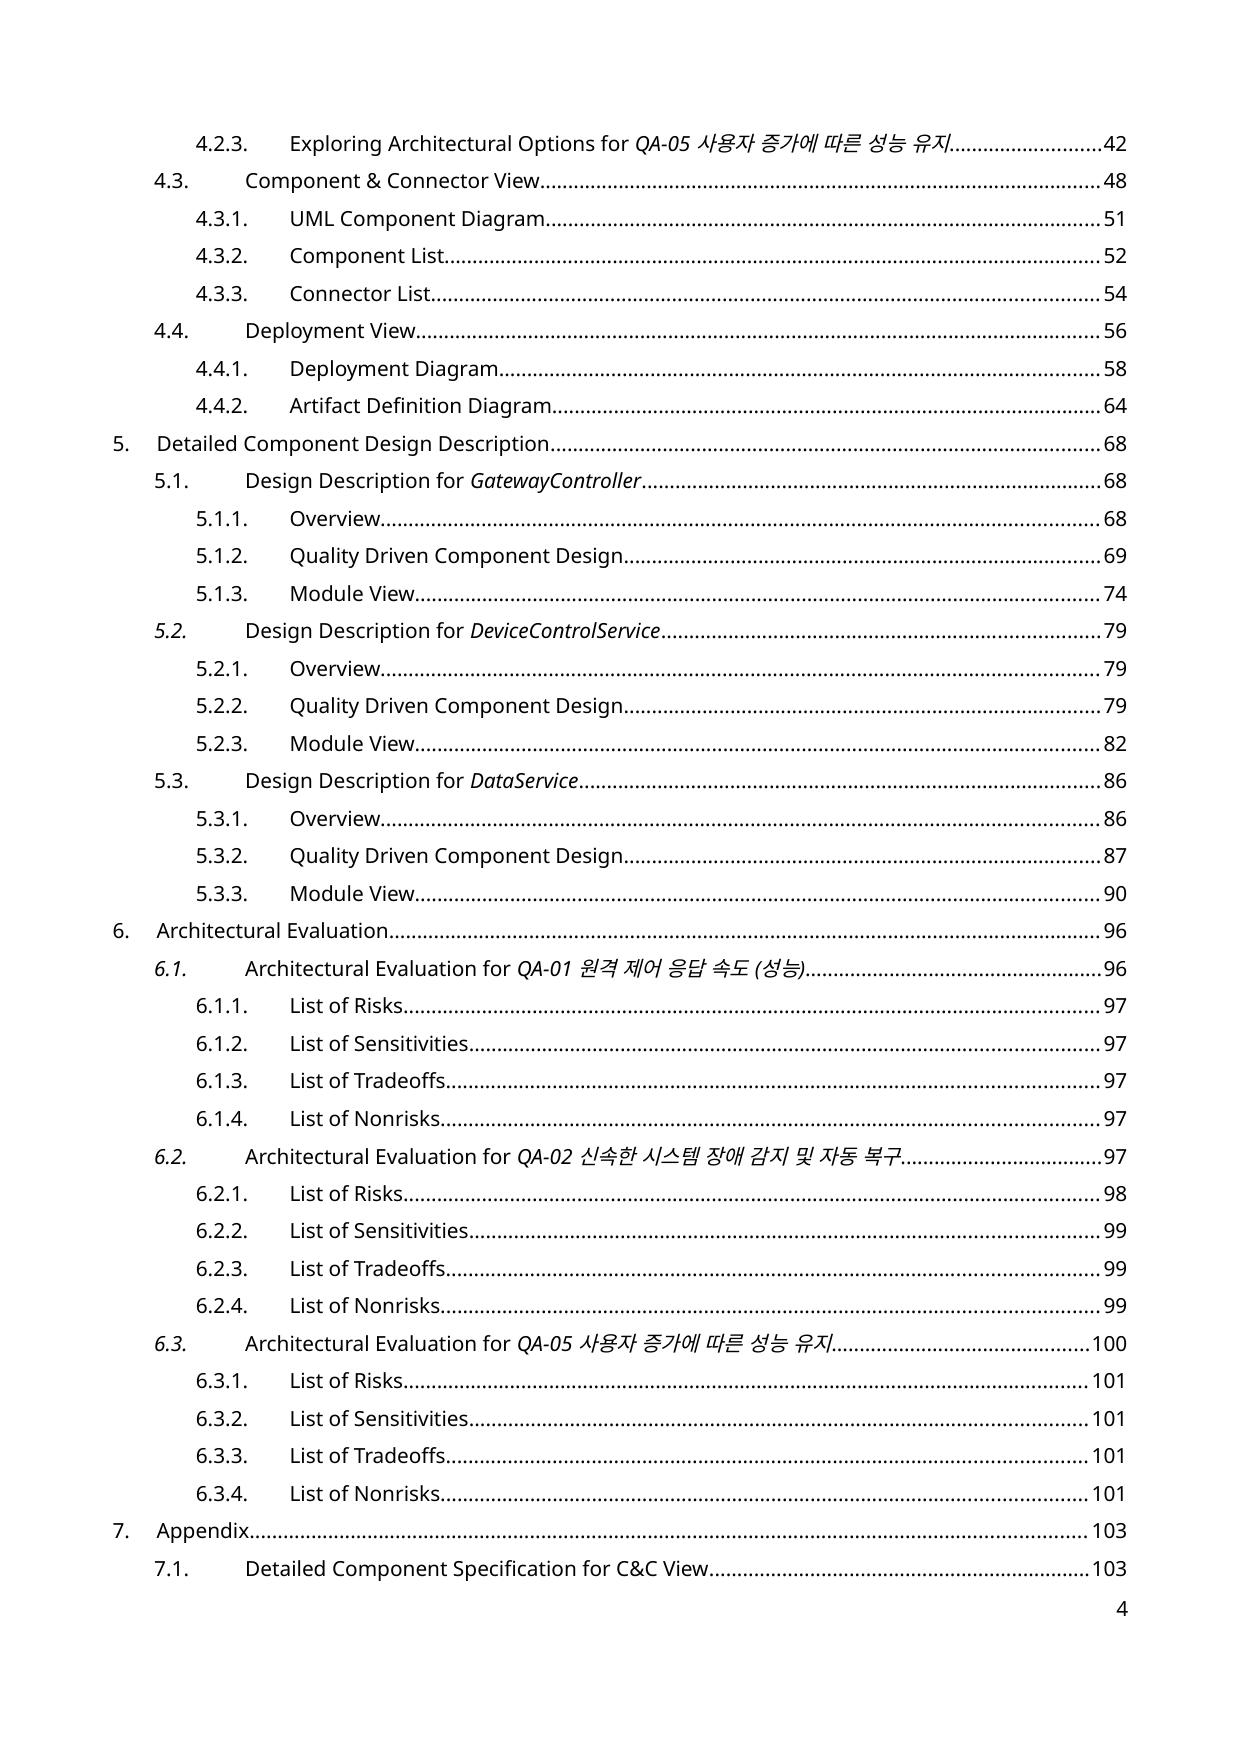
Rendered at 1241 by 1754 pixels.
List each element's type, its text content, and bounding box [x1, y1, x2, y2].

text 5.1.2. Quality Driven Component Design 69 [196, 537, 1128, 574]
text 5.2.1. Overview 79 [196, 649, 1128, 687]
text 6.1.1. List of Risks 97 [196, 987, 1128, 1024]
text 6.2.4. List of Nonrisks 99 [196, 1287, 1128, 1324]
text 6.2.3. List of Tradeoffs 99 [196, 1249, 1128, 1287]
text 6.1.3. List of Tradeoffs 97 [196, 1062, 1128, 1099]
text 7. Appendix 103 [112, 1512, 1128, 1549]
text 7.1. Detailed Component Specification for C&C View 103 [154, 1549, 1128, 1587]
text 6. Architectural Evaluation 96 [112, 912, 1128, 949]
text 5.1. Design Description for GatewayController 68 [154, 462, 1128, 499]
text 4.4.1. Deployment Diagram 58 [196, 349, 1128, 387]
text 5.3. Design Description for DataService 86 [154, 762, 1128, 799]
text 6.2. Architectural Evaluation for QA-02 신속한 시스템 장애 감지 및 자동 복구 97 [154, 1137, 1128, 1174]
text 4.4.2. Artifact Definition Diagram 64 [196, 387, 1128, 424]
text 5.3.3. Module View 90 [196, 874, 1128, 912]
text 5.2. Design Description for DeviceControlService 79 [154, 612, 1128, 649]
text 5.2.2. Quality Driven Component Design 79 [196, 687, 1128, 724]
text 5.2.3. Module View 82 [196, 724, 1128, 762]
text 5. Detailed Component Design Description 68 [112, 424, 1128, 462]
text 6.3.2. List of Sensitivities 101 [196, 1399, 1128, 1437]
text 6.1.4. List of Nonrisks 97 [196, 1099, 1128, 1137]
text 6.3.4. List of Nonrisks 101 [196, 1474, 1128, 1512]
text 4.3.1. UML Component Diagram 51 [196, 199, 1128, 237]
text 6.3. Architectural Evaluation for QA-05 사용자 증가에 따른 성능 유지 100 [154, 1324, 1128, 1362]
text 6.2.1. List of Risks 98 [196, 1174, 1128, 1212]
text 4.3.2. Component List 52 [196, 237, 1128, 274]
text 5.1.1. Overview 68 [196, 499, 1128, 537]
text 5.1.3. Module View 74 [196, 574, 1128, 612]
text 5.3.1. Overview 86 [196, 799, 1128, 837]
text 6.3.1. List of Risks 101 [196, 1362, 1128, 1399]
text 6.3.3. List of Tradeoffs 101 [196, 1437, 1128, 1474]
text 6.2.2. List of Sensitivities 99 [196, 1212, 1128, 1249]
text 4.2.3. Exploring Architectural Options for QA-05 사용자 증가에 따른 성능 유지 42 [196, 124, 1128, 162]
text 4.3. Component & Connector View 48 [154, 162, 1128, 199]
text 4.3.3. Connector List 54 [196, 274, 1128, 312]
text 5.3.2. Quality Driven Component Design 87 [196, 837, 1128, 874]
text 6.1.2. List of Sensitivities 97 [196, 1024, 1128, 1062]
text 6.1. Architectural Evaluation for QA-01 원격 제어 응답 속도 (성능) 96 [154, 949, 1128, 987]
text 4.4. Deployment View 56 [154, 312, 1128, 349]
